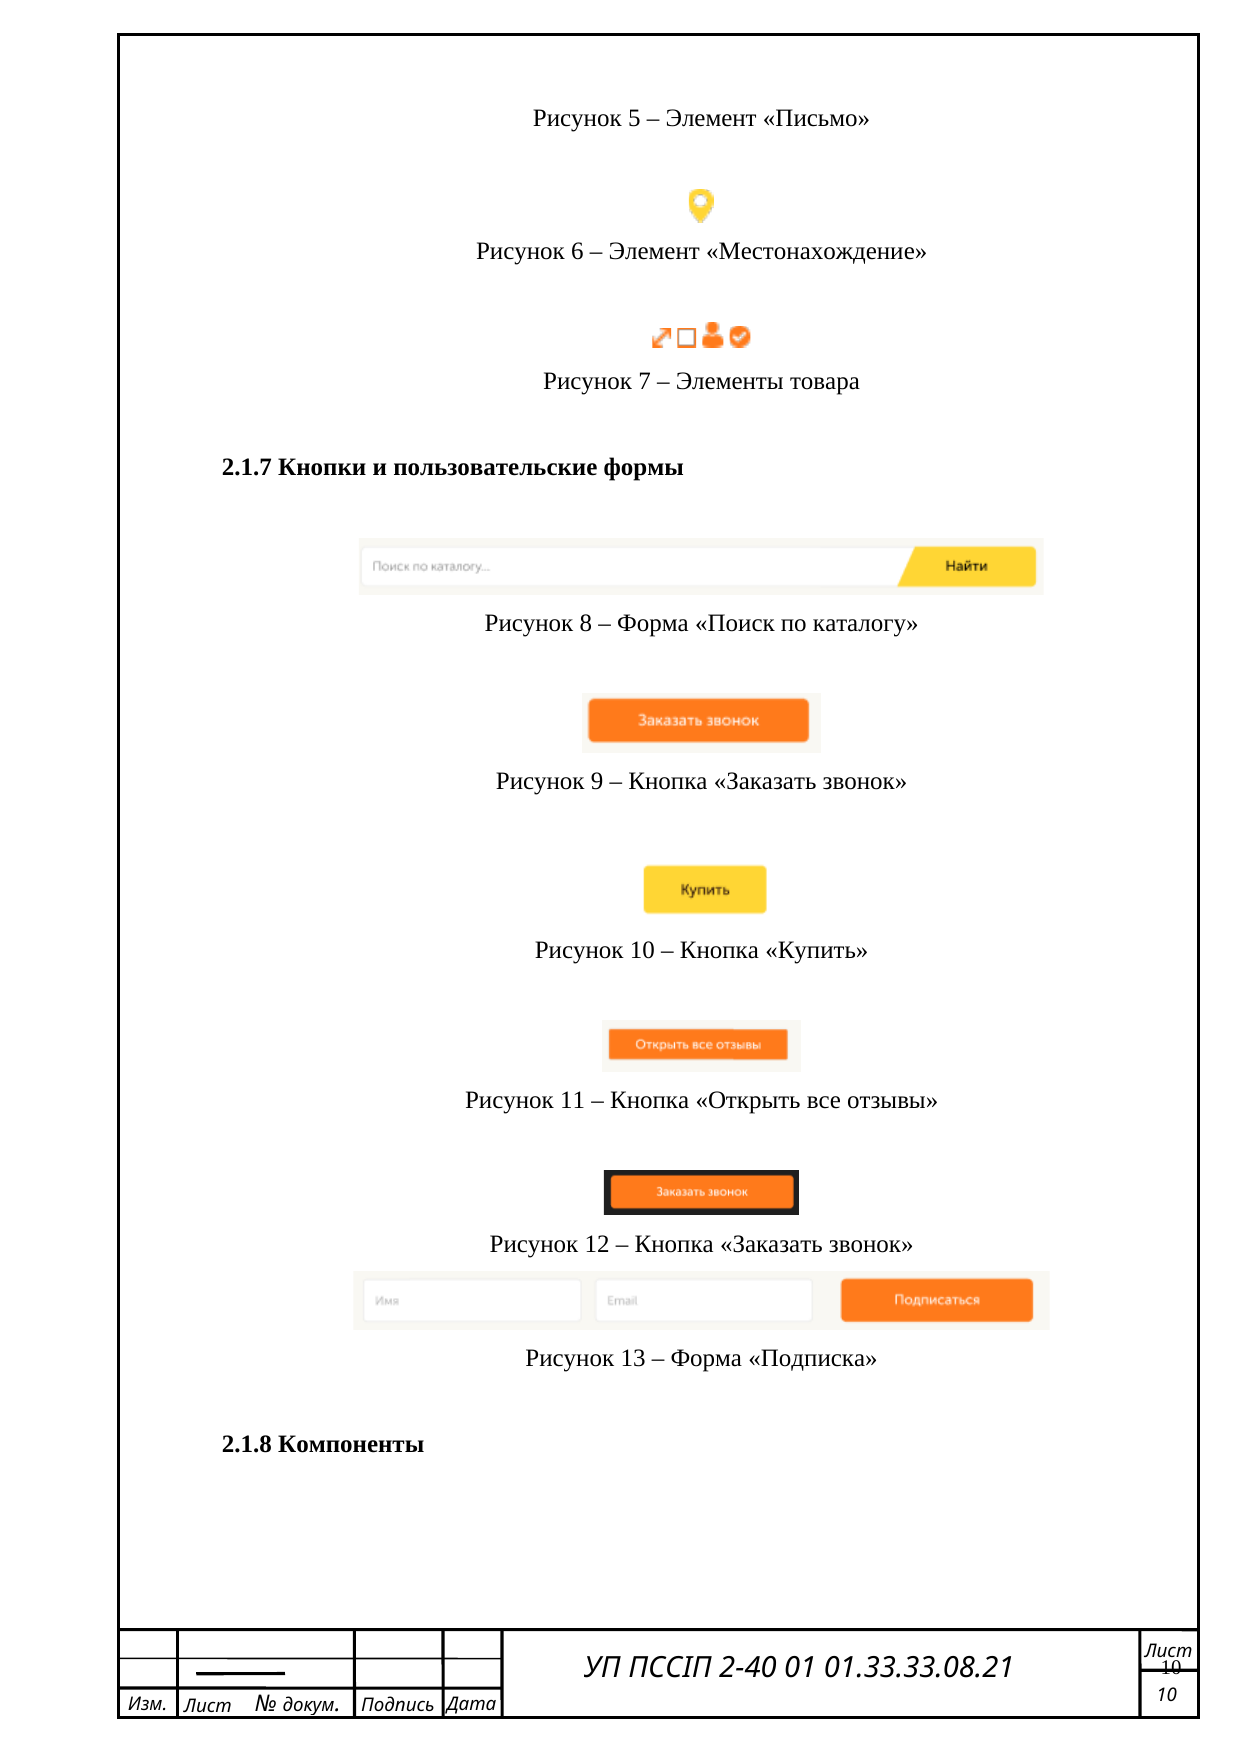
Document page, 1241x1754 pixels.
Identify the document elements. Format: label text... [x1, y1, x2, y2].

picture [603, 1170, 799, 1215]
picture [628, 851, 775, 922]
text 2.1.7 Кнопки и пользовательские формы [148, 452, 1181, 481]
text Рисунок 11 – Кнопка «Открыть все отзывы» [148, 1085, 1181, 1114]
text Рисунок 12 – Кнопка «Заказать звонок» [148, 1229, 1181, 1257]
picture [652, 328, 672, 348]
text Рисунок 8 – Форма «Поиск по каталогу» [148, 608, 1181, 637]
picture [677, 328, 697, 348]
picture [688, 189, 714, 223]
picture [602, 1020, 801, 1072]
picture [358, 538, 1044, 595]
picture [702, 322, 724, 348]
text Рисунок 6 – Элемент «Местонахождение» [148, 236, 1181, 265]
text Рисунок 5 – Элемент «Письмо» [148, 103, 1181, 132]
text 2.1.8 Компоненты [148, 1429, 1181, 1458]
text Рисунок 10 – Кнопка «Купить» [148, 935, 1181, 964]
picture [353, 1271, 1050, 1330]
text Рисунок 13 – Форма «Подписка» [148, 1343, 1181, 1372]
text Рисунок 7 – Элементы товара [148, 366, 1181, 394]
picture [729, 326, 751, 348]
text Рисунок 9 – Кнопка «Заказать звонок» [148, 766, 1181, 795]
picture [582, 693, 821, 753]
